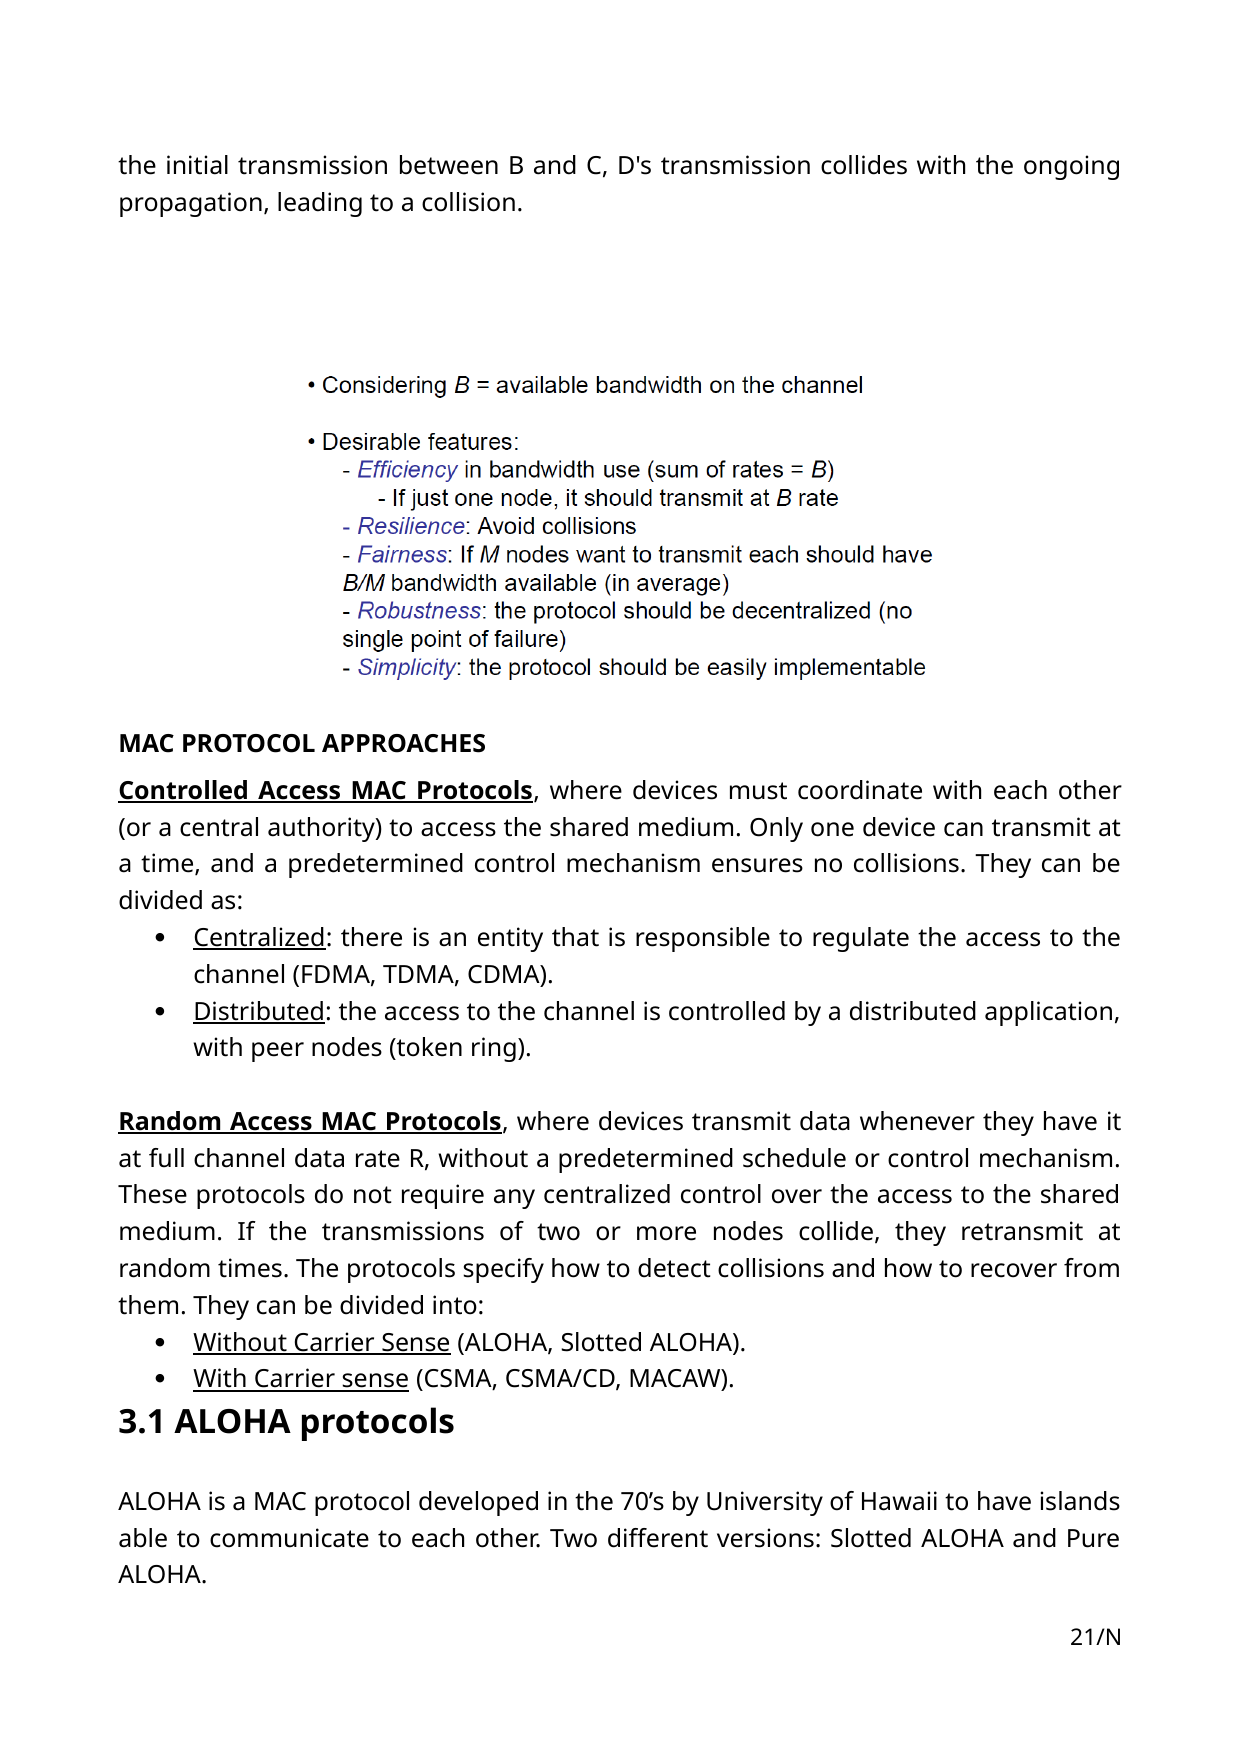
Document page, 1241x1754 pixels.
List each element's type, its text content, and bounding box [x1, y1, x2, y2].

text MAC PROTOCOL APPROACHES [118, 725, 1122, 759]
list Distributed: the access to the channel is controlled by a distributed application, with peer nodes (token ring). [156, 993, 1122, 1064]
list Without Carrier Sense (ALOHA, Slotted ALOHA). [156, 1324, 1122, 1358]
list Centralized: there is an entity that is responsible to regulate the access to the channel (FDMA, TDMA, CDMA). [156, 920, 1122, 991]
text ALOHA is a MAC protocol developed in the 70’s by University of Hawaii to have islands able to communicate to each other. Two different versions: Slotted ALOHA and Pure ALOHA. [118, 1483, 1122, 1591]
list With Carrier sense (CSMA, CSMA/CD, MACAW). [156, 1361, 1122, 1395]
picture [295, 368, 945, 687]
text Random Access MAC Protocols, where devices transmit data whenever they have it at full channel data rate R, without a predetermined schedule or control mechanism. These protocols do not require any centralized control over the access to the shared medium. If the transmissions of two or more nodes collide, they retransmit at random times. The protocols specify how to detect collisions and how to recover from them. They can be divided into: [118, 1103, 1122, 1321]
text Controlled Access MAC Protocols, where devices must coordinate with each other (or a central authority) to access the shared medium. Only one device can transmit at a time, and a predetermined control mechanism ensures no collisions. They can be divided as: [118, 773, 1122, 917]
subtitle 3.1 ALOHA protocols [118, 1398, 1122, 1443]
